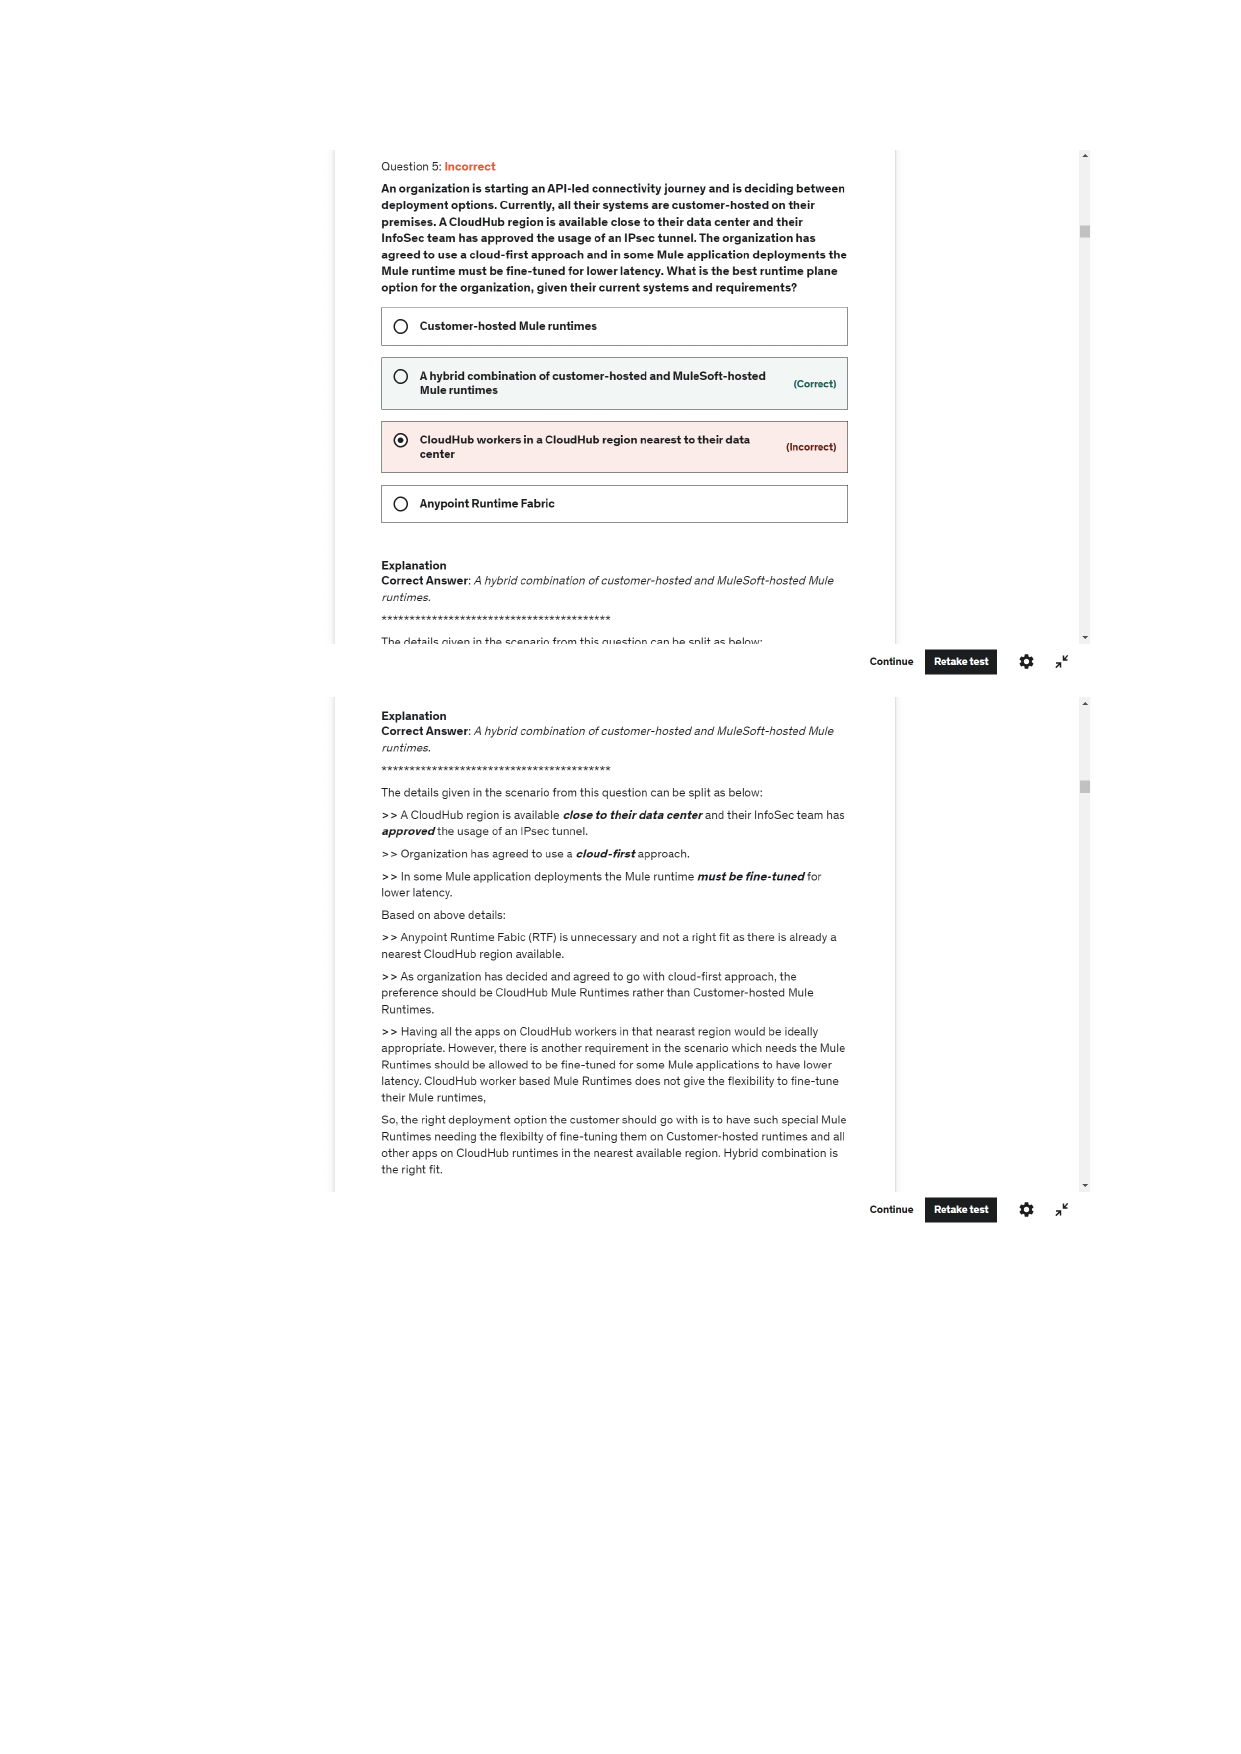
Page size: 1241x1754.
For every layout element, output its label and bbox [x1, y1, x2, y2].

picture [150, 697, 1091, 1227]
picture [150, 150, 1091, 679]
